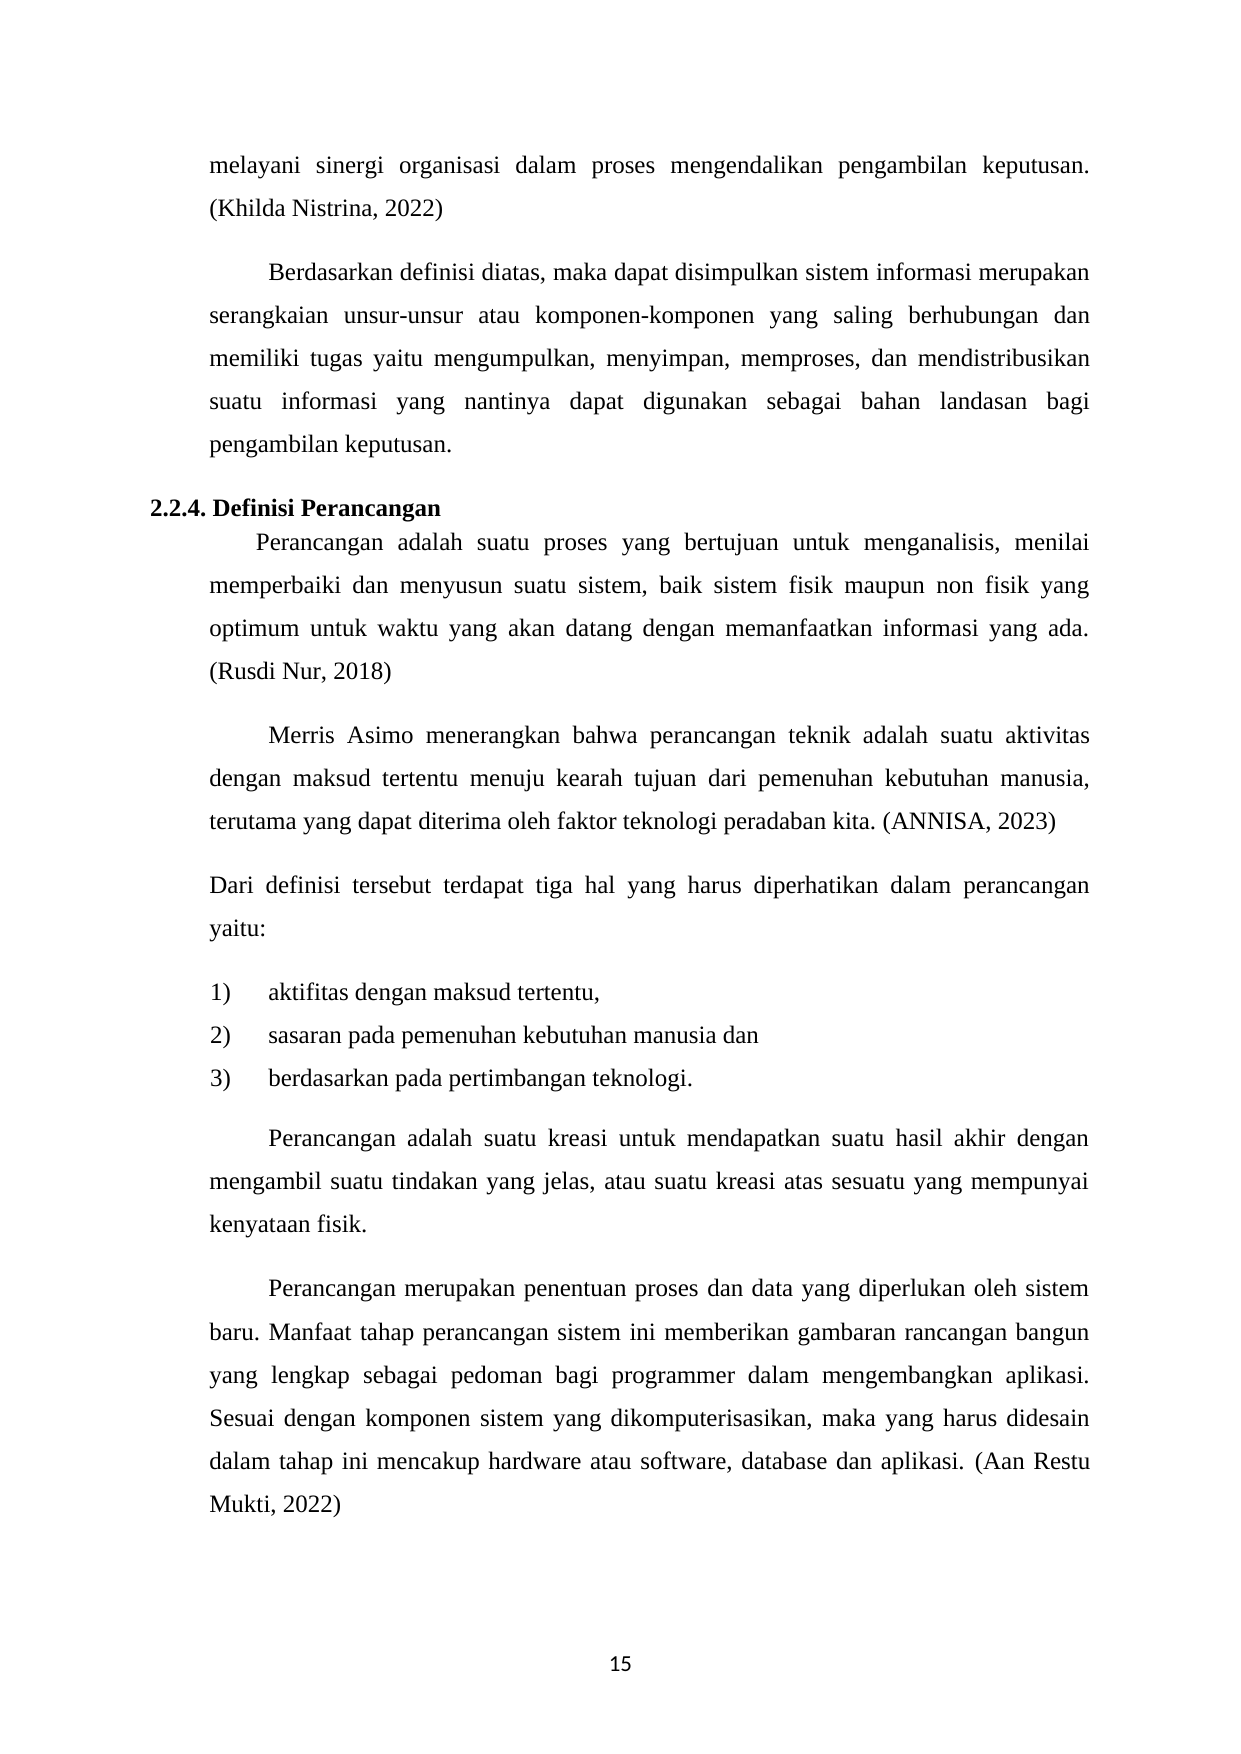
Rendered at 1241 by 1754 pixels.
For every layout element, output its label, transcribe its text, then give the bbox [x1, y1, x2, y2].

list sasaran pada pemenuhan kebutuhan manusia dan [231, 1020, 1090, 1049]
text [209, 150, 1090, 222]
list berdasarkan pada pertimbangan teknologi. [231, 1063, 1090, 1092]
list aktifitas dengan maksud tertentu, [231, 977, 1090, 1006]
text Perancangan adalah suatu proses yang bertujuan untuk menganalisis, menilai memperbaiki dan menyusun suatu sistem, baik sistem fisik maupun non fisik yang optimum untuk waktu yang akan datang dengan memanfaatkan informasi yang ada. [209, 527, 1090, 685]
text Dari definisi tersebut terdapat tiga hal yang harus diperhatikan dalam perancangan yaitu: [209, 870, 1090, 942]
subtitle 2.2.4. Definisi Perancangan [150, 493, 1090, 522]
text Perancangan adalah suatu kreasi untuk mendapatkan suatu hasil akhir dengan mengambil suatu tindakan yang jelas, atau suatu kreasi atas sesuatu yang mempunyai kenyataan fisik. [209, 1123, 1090, 1238]
text Berdasarkan definisi diatas, maka dapat disimpulkan sistem informasi merupakan serangkaian unsur-unsur atau komponen-komponen yang saling berhubungan dan memiliki tugas yaitu mengumpulkan, menyimpan, memproses, dan mendistribusikan suatu informasi yang nantinya dapat digunakan sebagai bahan landasan bagi pengambilan keputusan. [209, 257, 1090, 458]
text Perancangan merupakan penentuan proses dan data yang diperlukan oleh sistem baru. Manfaat tahap perancangan sistem ini memberikan gambaran rancangan bangun yang lengkap sebagai pedoman bagi programmer dalam mengembangkan aplikasi. Sesuai dengan komponen sistem yang dikomputerisasikan, maka yang harus didesain dalam tahap ini mencakup hardware atau software, database dan aplikasi. [209, 1273, 1090, 1518]
text Merris Asimo menerangkan bahwa perancangan teknik adalah suatu aktivitas dengan maksud tertentu menuju kearah tujuan dari pemenuhan kebutuhan manusia, terutama yang dapat diterima oleh faktor teknologi peradaban kita. [209, 720, 1090, 835]
